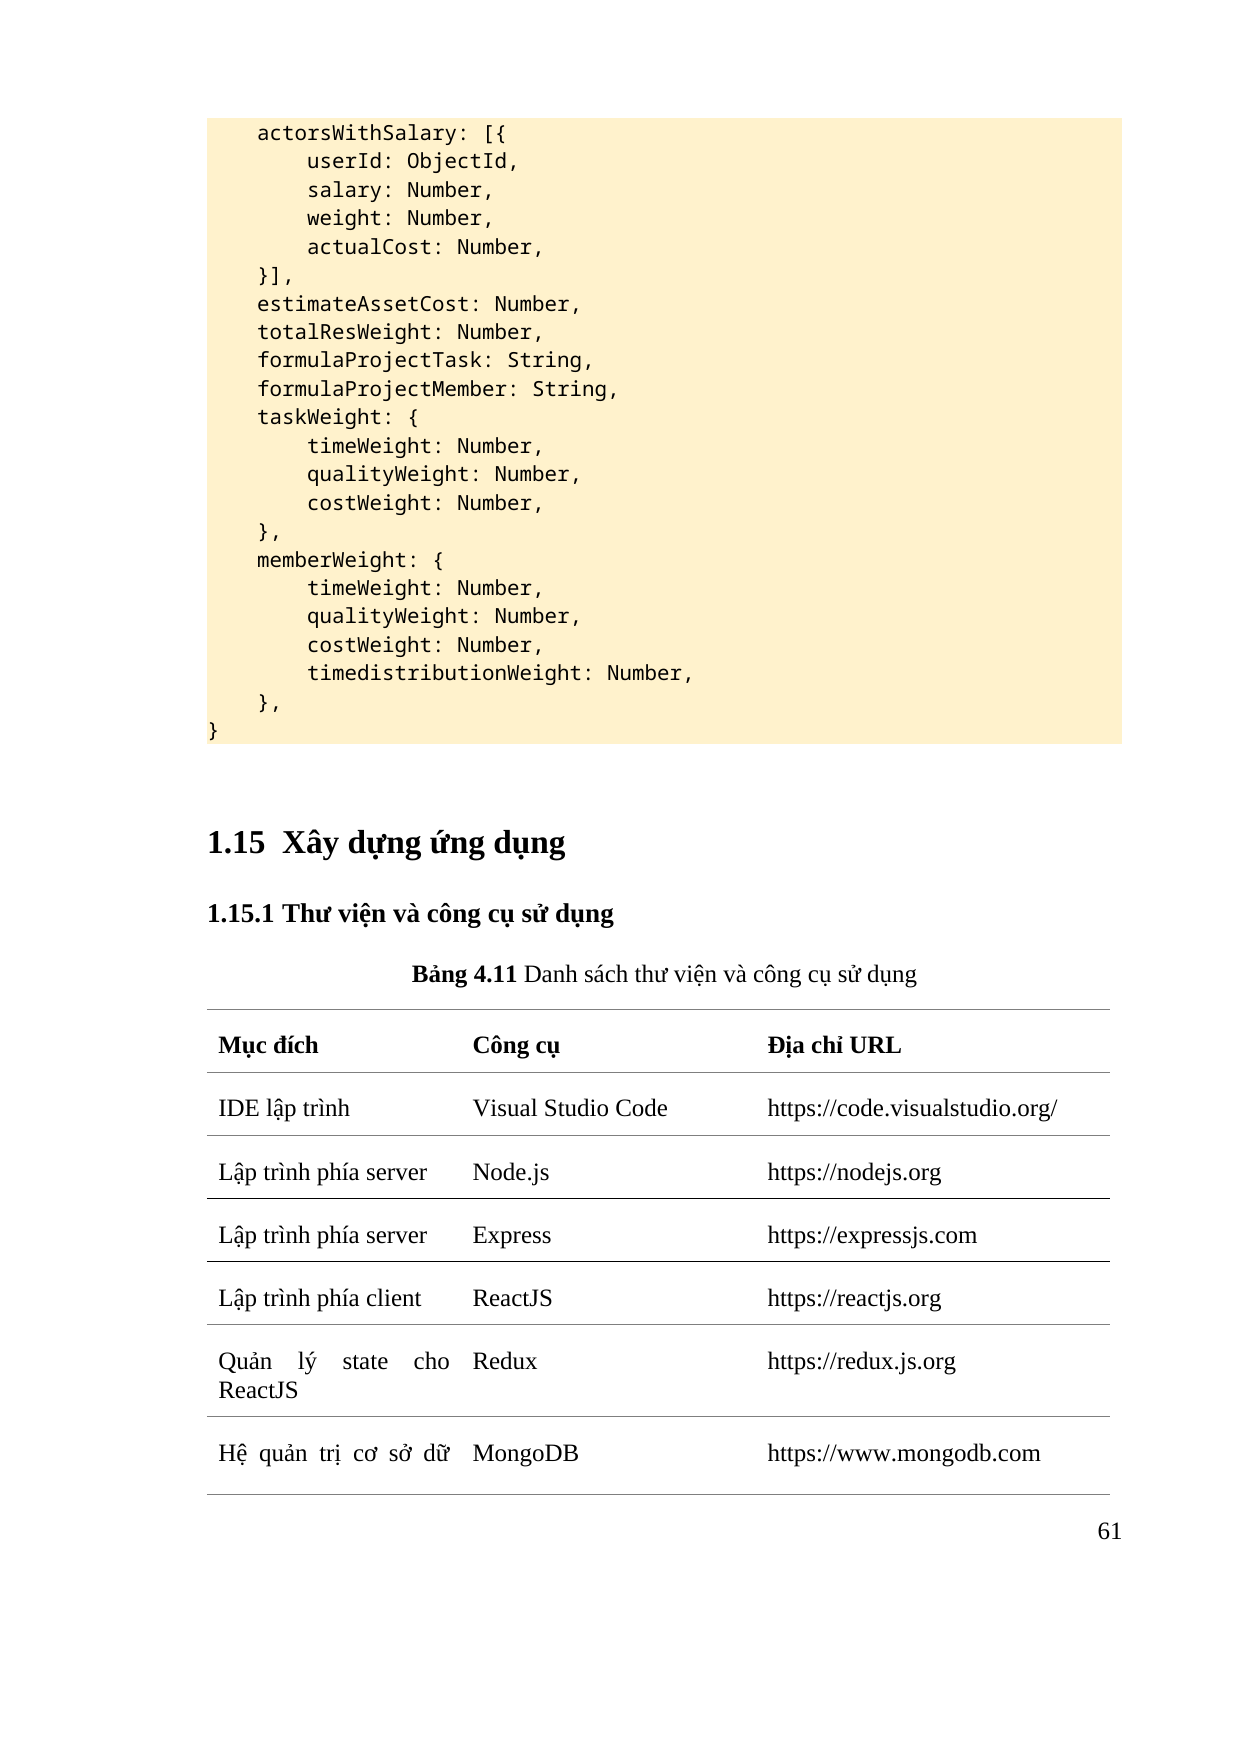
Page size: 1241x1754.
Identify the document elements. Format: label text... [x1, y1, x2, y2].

text totalResWeight: Number, [207, 317, 1122, 346]
table_cell https://expressjs.com [756, 1199, 1110, 1261]
table_cell Lập trình phía server [207, 1199, 461, 1261]
text memberWeight: { [207, 545, 1122, 573]
table_header Mục đích [207, 1010, 461, 1072]
table_cell ReactJS [461, 1262, 756, 1324]
text actorsWithSalary: [{ [207, 118, 1122, 147]
table_cell Quản lý state cho ReactJS [207, 1325, 461, 1416]
text timeWeight: Number, [207, 573, 1122, 602]
table_cell Express [461, 1199, 756, 1261]
table_cell https://code.visualstudio.org/ [756, 1073, 1110, 1135]
table_header Công cụ [461, 1010, 756, 1072]
table_cell Redux [461, 1325, 756, 1416]
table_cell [756, 1417, 1110, 1494]
text userId: ObjectId, [207, 147, 1122, 175]
table_cell https://reactjs.org [756, 1262, 1110, 1324]
text }], [207, 260, 1122, 289]
table_cell Lập trình phía client [207, 1262, 461, 1324]
text } [207, 715, 1122, 744]
table_cell https://nodejs.org [756, 1136, 1110, 1198]
table_cell Node.js [461, 1136, 756, 1198]
table_cell IDE lập trình [207, 1073, 461, 1135]
table_cell https://redux.js.org [756, 1325, 1110, 1416]
subtitle Thư viện và công cụ sử dụng [207, 897, 1122, 929]
table_cell MongoDB [461, 1417, 756, 1494]
text timeWeight: Number, [207, 431, 1122, 459]
subtitle Xây dựng ứng dụng [207, 823, 1122, 861]
text costWeight: Number, [207, 630, 1122, 658]
text formulaProjectTask: String, [207, 346, 1122, 374]
text weight: Number, [207, 203, 1122, 232]
text estimateAssetCost: Number, [207, 289, 1122, 317]
text taskWeight: { [207, 402, 1122, 431]
text formulaProjectMember: String, [207, 374, 1122, 402]
text qualityWeight: Number, [207, 459, 1122, 488]
text timedistributionWeight: Number, [207, 658, 1122, 687]
text }, [207, 516, 1122, 545]
table_header Địa chỉ URL [756, 1010, 1110, 1072]
text }, [207, 687, 1122, 715]
table_cell Visual Studio Code [461, 1073, 756, 1135]
text salary: Number, [207, 175, 1122, 203]
text actualCost: Number, [207, 232, 1122, 260]
text qualityWeight: Number, [207, 602, 1122, 630]
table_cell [207, 1417, 461, 1494]
table_cell Lập trình phía server [207, 1136, 461, 1198]
text costWeight: Number, [207, 488, 1122, 516]
